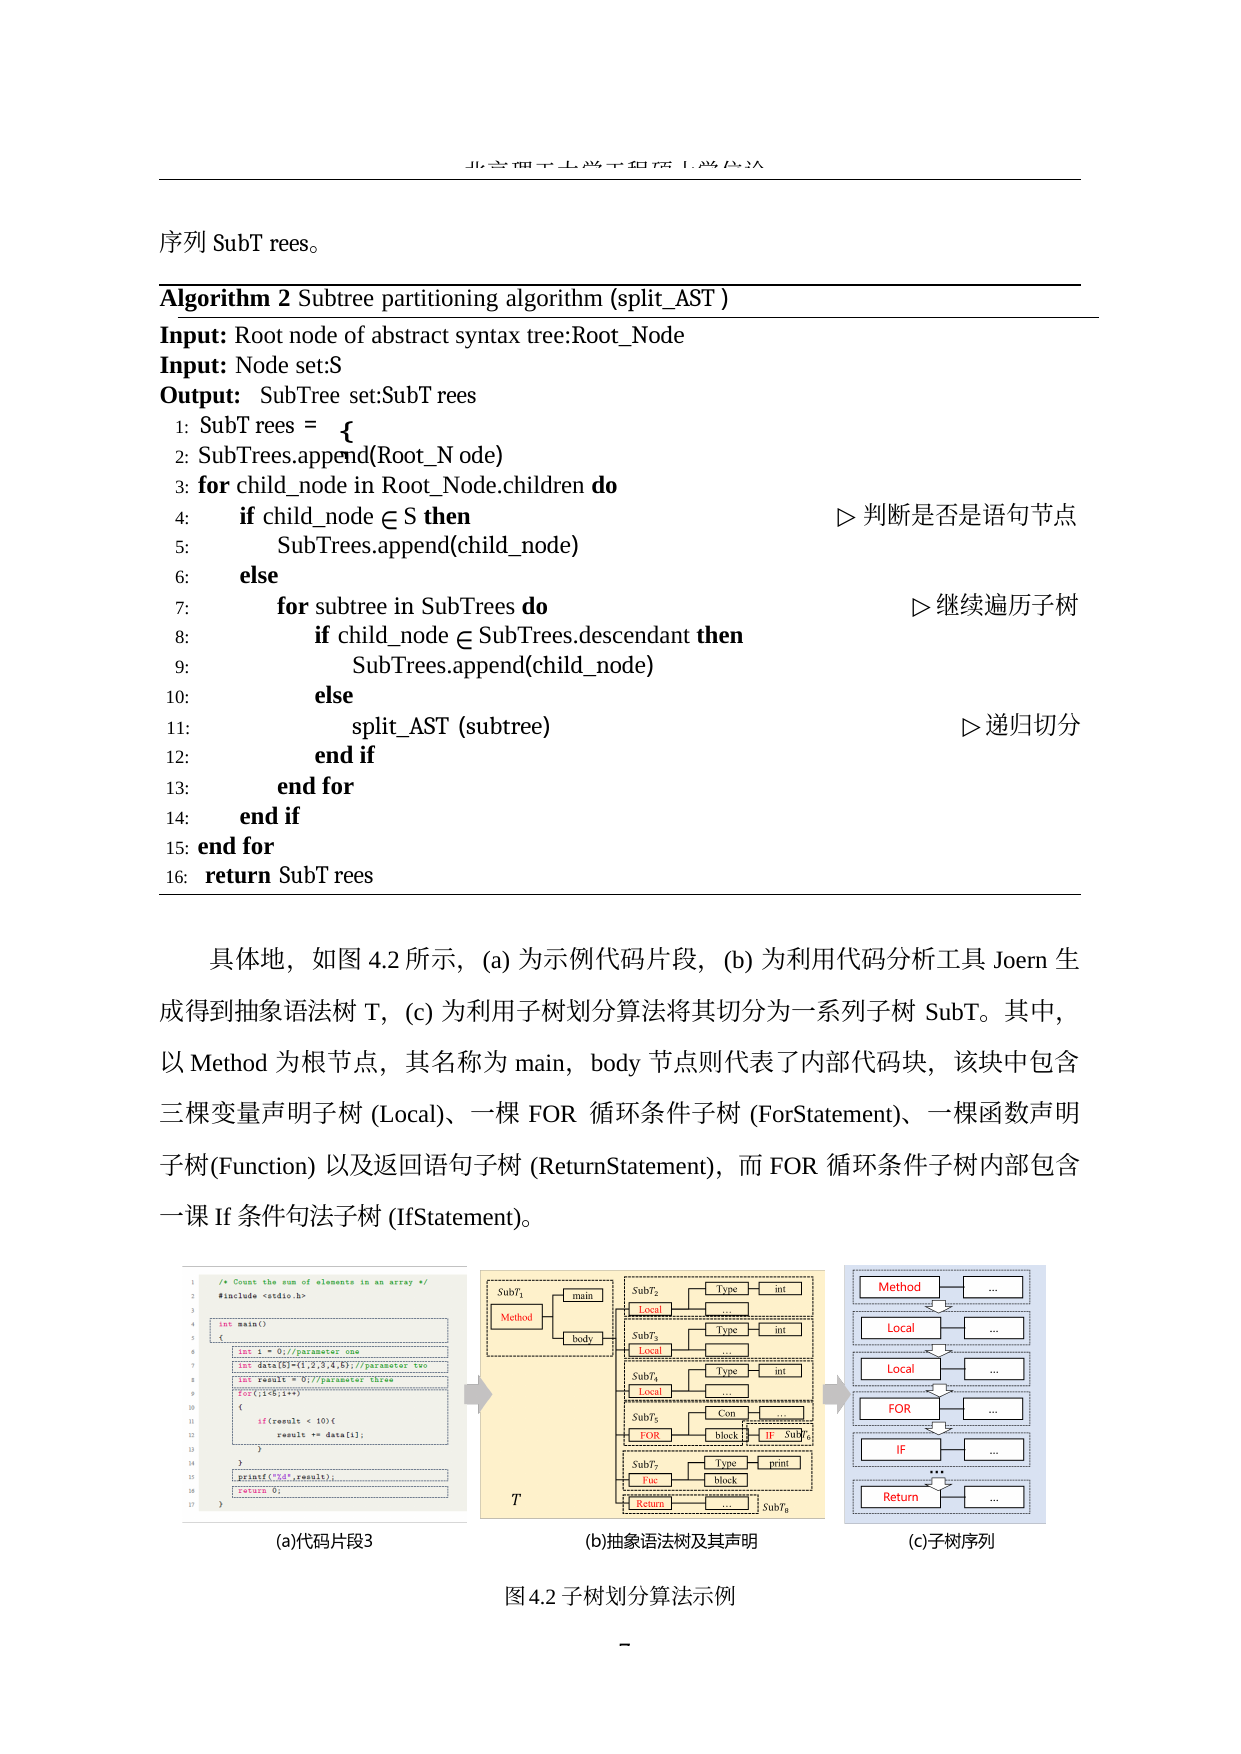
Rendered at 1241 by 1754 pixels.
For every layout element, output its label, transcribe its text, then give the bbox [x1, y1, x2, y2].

text Algorithm 2 Subtree partitioning algorithm (split_AST ) [159, 281, 1151, 311]
text 12: end if [165, 741, 1151, 769]
text 6: else [175, 561, 1151, 589]
text 10: else [165, 681, 1151, 709]
text 2: SubTrees.append(Root_N ode) [175, 439, 1151, 470]
text Output: SubTree set:SubT rees [159, 380, 1151, 409]
text 9: SubTrees.append(child_node) [175, 649, 1151, 680]
text 1: SubT rees = [175, 409, 1151, 439]
text Input: Node set:S [159, 350, 1151, 380]
text 14: end if [165, 801, 1151, 829]
text 3: for child_node in Root_Node.children do [175, 470, 1151, 499]
text 5: SubTrees.append(child_node) [175, 530, 1151, 560]
text 15: end for [165, 831, 1151, 859]
text 4: if child_node S then ▷ 判断是否是语句节点 [175, 499, 1151, 530]
text 16: return SubT rees [165, 860, 1151, 890]
picture [182, 1265, 1052, 1561]
text 11: split_AST (subtree) ▷ 递归切分 [166, 709, 1151, 741]
text 13: end for [165, 771, 1151, 799]
text 具体地，如图4.2所示，(a) 为示例代码片段，(b) 为利用代码分析工具 Joern 生成得到抽象语法树 T，(c) 为利用子树划分算法将其切分为一系列子树 SubT。其中，以Method 为根节点，其名称为main，body 节点则代表了内部代码块，该块中包含三棵变量声明子树 (Local)、一棵 FOR 循环条件子树 (ForStatement)、一棵函数声明子树(Function) 以及返回语句子树 (ReturnStatement)，而 FOR 循环条件子树内部包含一课If 条件句法子树 (IfStatement)。 [159, 940, 1081, 1233]
text 8: if child_node SubTrees.descendant then [175, 621, 1151, 649]
text 7: for subtree in SubTrees do ▷ 继续遍历子树 [175, 589, 1151, 621]
text Input: Root node of abstract syntax tree:Root_Node [159, 320, 1151, 349]
text 序列 SubT rees。 [159, 222, 1151, 258]
